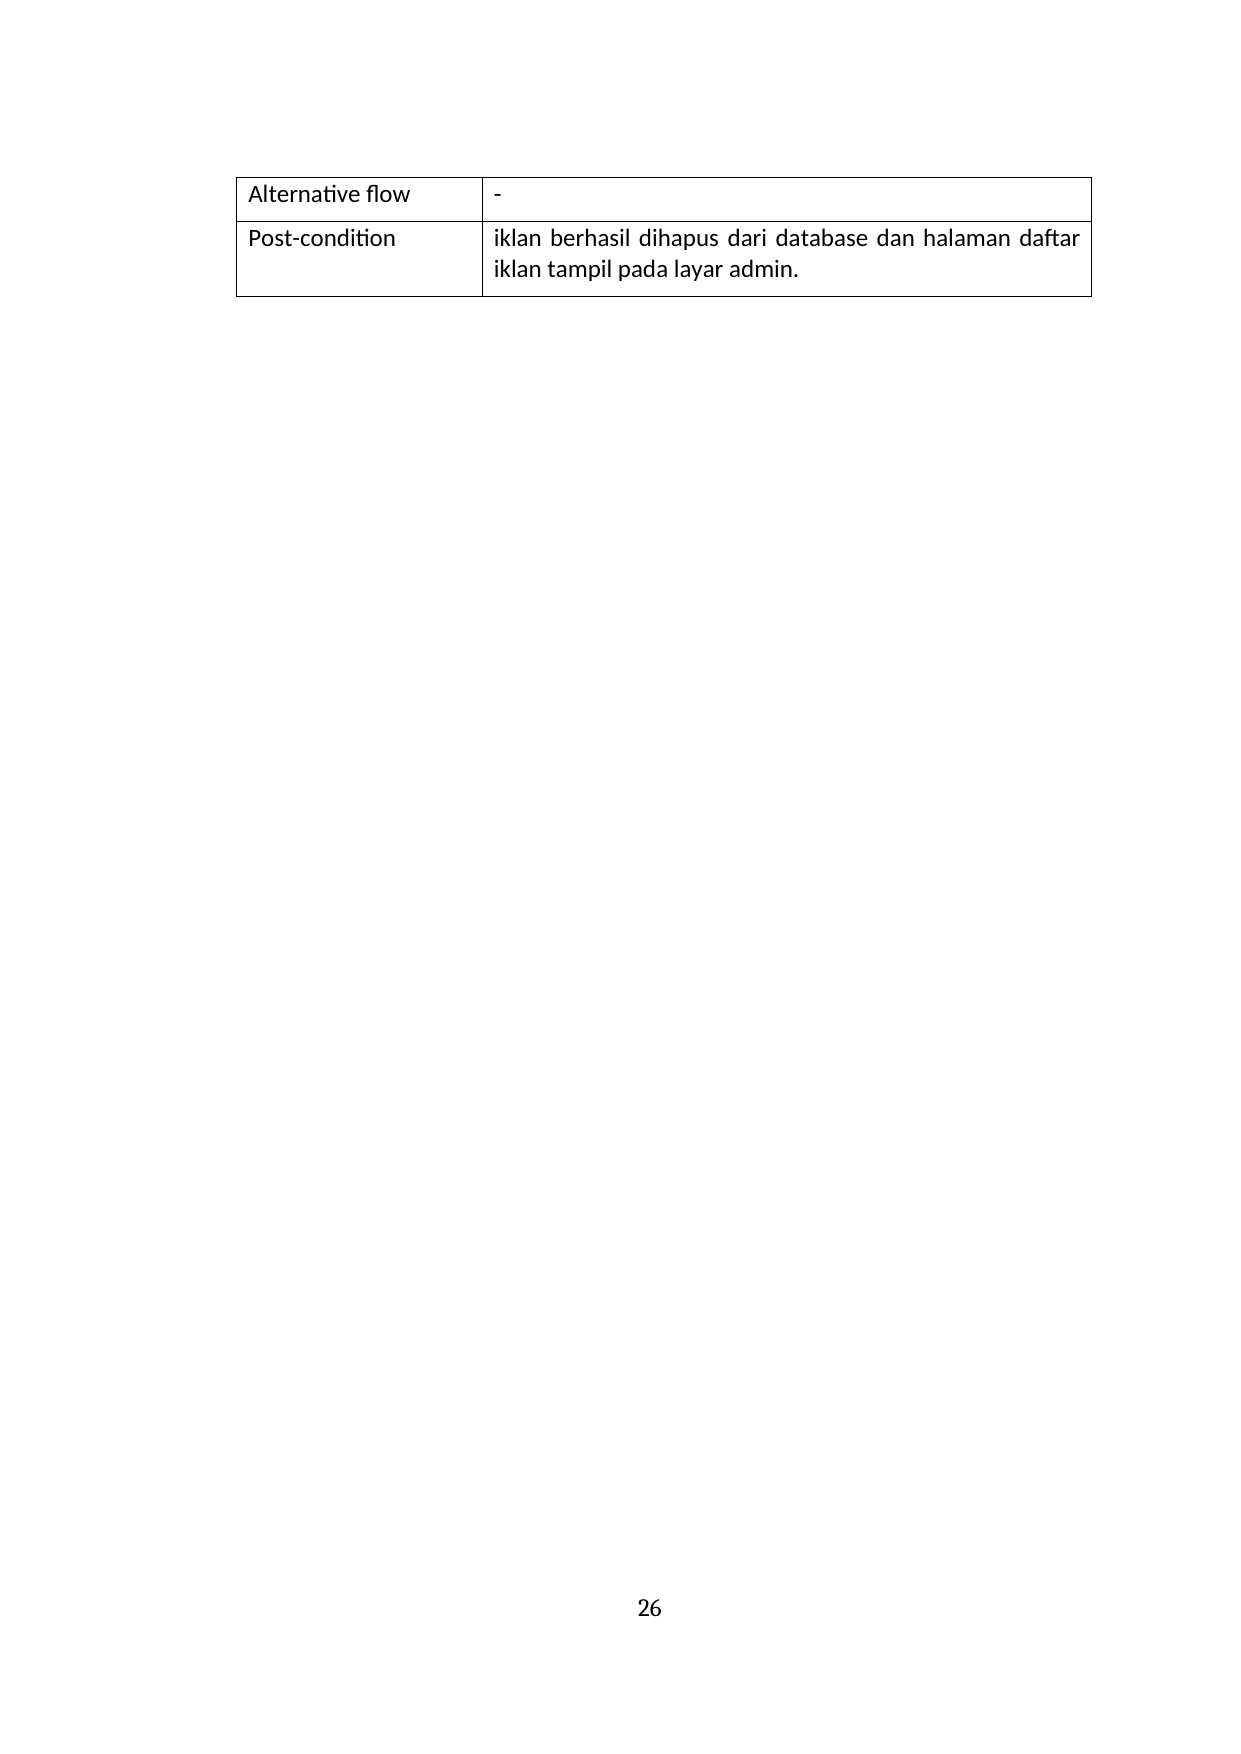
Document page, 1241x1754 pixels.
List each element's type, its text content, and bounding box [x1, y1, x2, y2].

table_cell - [483, 178, 1091, 221]
table_cell iklan berhasil dihapus dari database dan halaman daftar iklan tampil pada layar admin. [483, 222, 1091, 296]
table_cell Alternative flow [237, 178, 482, 221]
table_cell Post-condition [237, 222, 482, 296]
